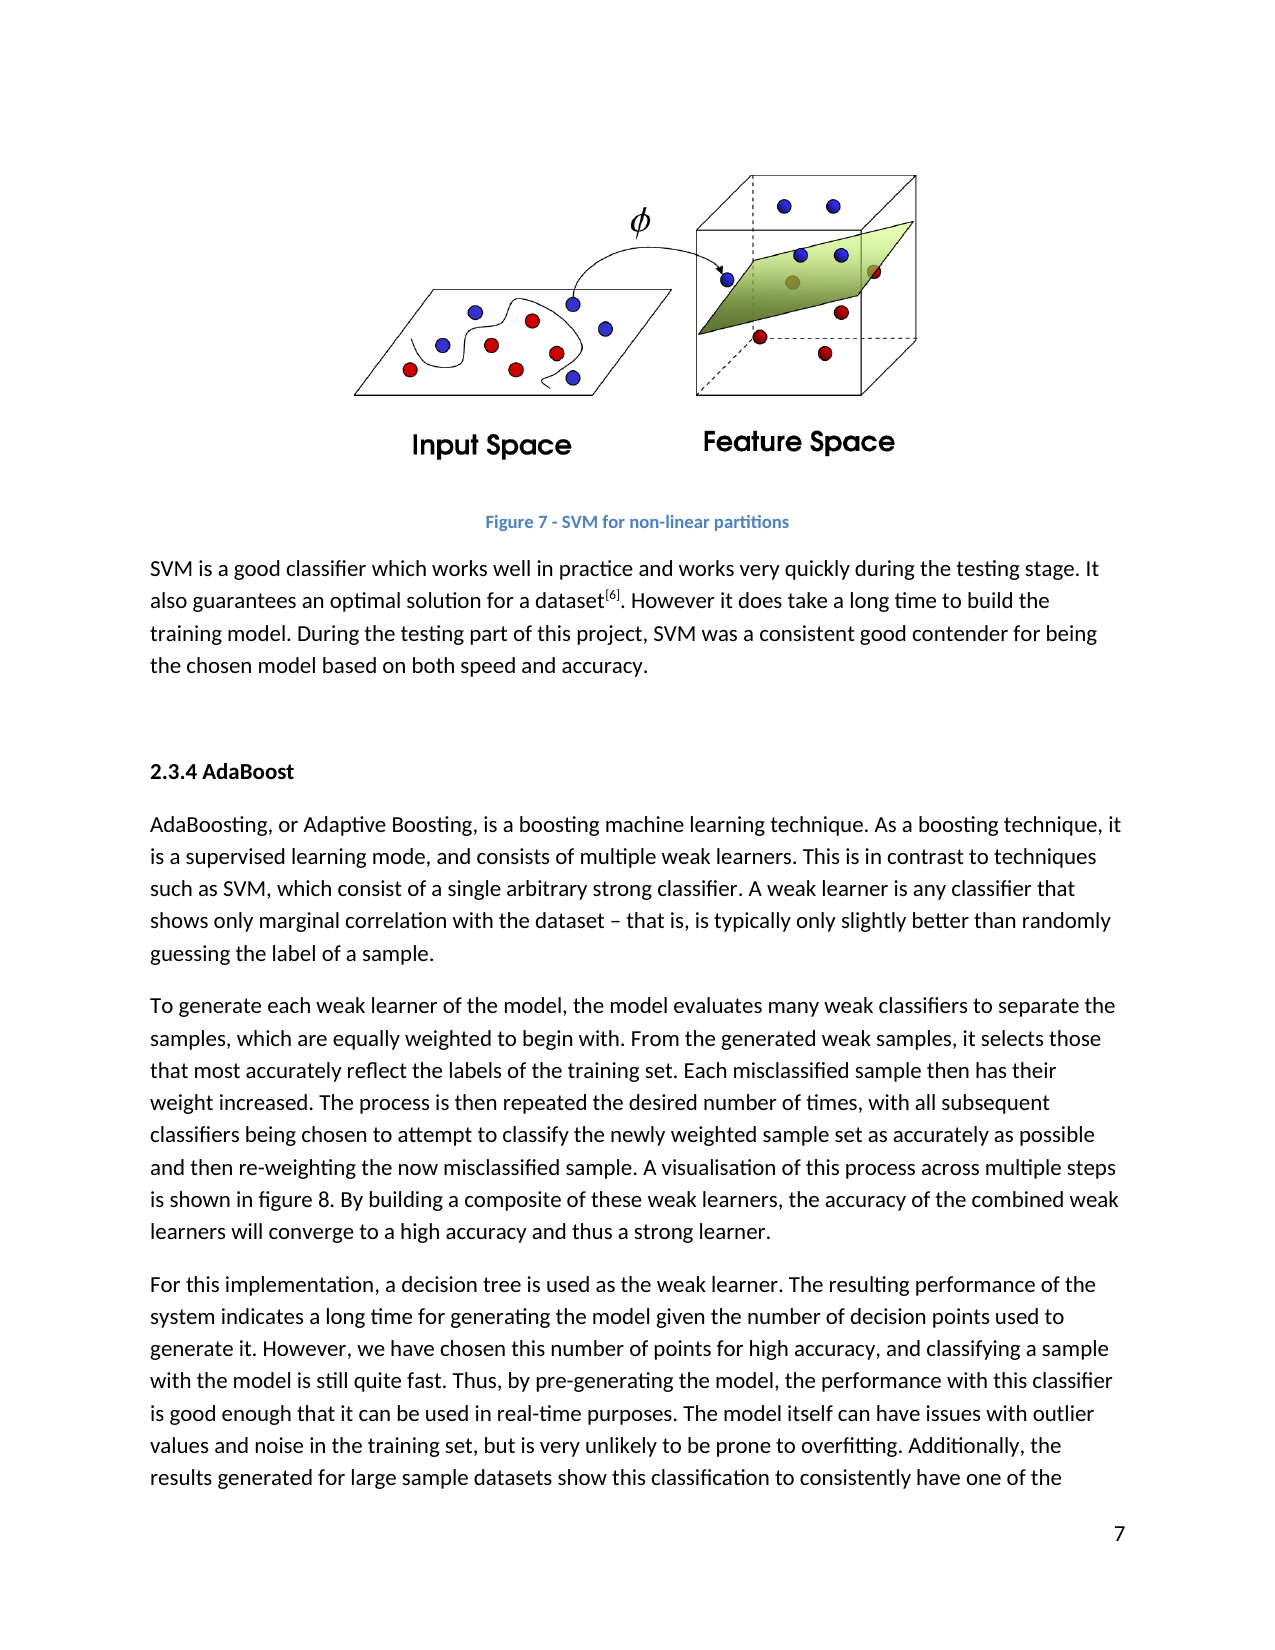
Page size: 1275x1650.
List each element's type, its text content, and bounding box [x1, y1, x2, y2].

text SVM is a good classifier which works well in practice and works very quickly during the testing stage. It also guarantees an optimal solution for a dataset[6]. However it does take a long time to build the training model. During the testing part of this project, SVM was a consistent good contender for being the chosen model based on both speed and accuracy. [150, 554, 1125, 679]
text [150, 1270, 1125, 1491]
text 2.3.4 AdaBoost [150, 757, 1125, 785]
text Figure - SVM for non-linear partitions [150, 511, 1125, 533]
text AdaBoosting, or Adaptive Boosting, is a boosting machine learning technique. As a boosting technique, it is a supervised learning mode, and consists of multiple weak learners. This is in contrast to techniques such as SVM, which consist of a single arbitrary strong classifier. A weak learner is any classifier that shows only marginal correlation with the dataset – that is, is typically only slightly better than randomly guessing the label of a sample. [150, 810, 1125, 967]
text To generate each weak learner of the model, the model evaluates many weak classifiers to separate the samples, which are equally weighted to begin with. From the generated weak samples, it selects those that most accurately reflect the labels of the training set. Each misclassified sample then has their weight increased. The process is then repeated the desired number of times, with all subsequent classifiers being chosen to attempt to classify the newly weighted sample set as accurately as possible and then re-weighting the now misclassified sample. A visualisation of this process across multiple steps is shown in figure 8. By building a composite of these weak learners, the accuracy of the combined weak learners will converge to a high accuracy and thus a strong learner. [150, 992, 1125, 1245]
picture [337, 150, 938, 486]
